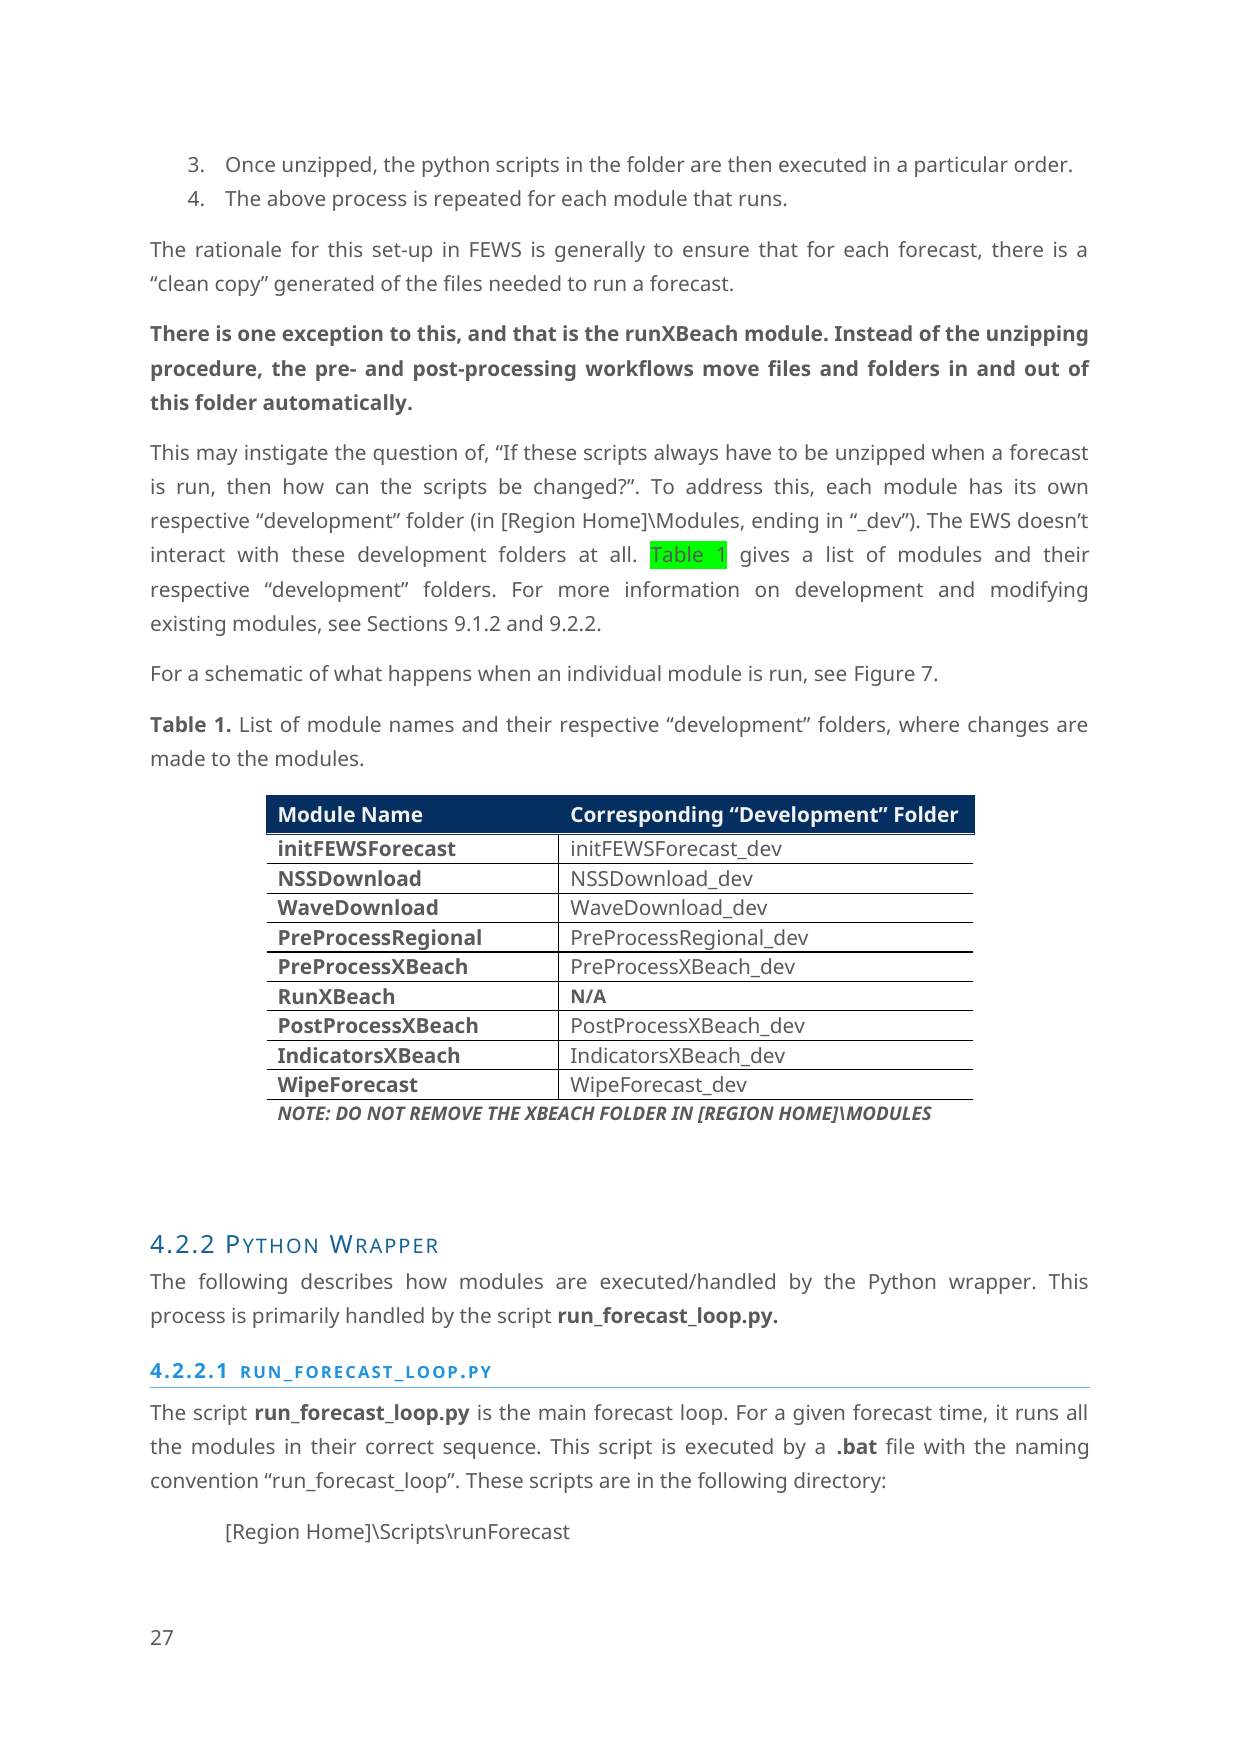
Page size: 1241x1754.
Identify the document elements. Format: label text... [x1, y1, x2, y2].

text The following describes how modules are executed/handled by the Python wrapper. This process is primarily handled by the script run_forecast_loop.py. [150, 1267, 1090, 1329]
subtitle Python Wrapper [150, 1227, 1090, 1261]
table_cell NSSDownload [266, 863, 558, 892]
text The script run_forecast_loop.py is the main forecast loop. For a given forecast time, it runs all the modules in their correct sequence. This script is executed by a .bat file with the naming convention “run_forecast_loop”. These scripts are in the following directory: [150, 1398, 1090, 1494]
table_cell PreProcessXBeach_dev [559, 951, 974, 981]
table_header Module Name [267, 796, 559, 833]
list Once unzipped, the python scripts in the folder are then executed in a particular order. [187, 150, 1090, 178]
list The above process is repeated for each module that runs. [187, 184, 1090, 212]
table_cell NOTE: DO NOT REMOVE THE XBEACH FOLDER IN [REGION HOME]\MODULES [266, 1099, 974, 1125]
table_cell WaveDownload_dev [559, 893, 974, 922]
table_cell RunXBeach [266, 981, 558, 1010]
table_cell PostProcessXBeach_dev [559, 1010, 974, 1040]
table_cell NSSDownload_dev [559, 863, 974, 892]
table_cell initFEWSForecast_dev [559, 835, 974, 863]
text The rationale for this set-up in FEWS is generally to ensure that for each forecast, there is a “clean copy” generated of the files needed to run a forecast. [150, 235, 1090, 297]
text Table 1. List of module names and their respective “development” folders, where changes are made to the modules. [150, 710, 1090, 773]
table_cell PreProcessXBeach [266, 951, 558, 981]
text There is one exception to this, and that is the runXBeach module. Instead of the unzipping procedure, the pre- and post-processing workflows move files and folders in and out of this folder automatically. [150, 319, 1090, 416]
text This may instigate the question of, “If these scripts always have to be unzipped when a forecast is run, then how can the scripts be changed?”. To address this, each module has its own respective “development” folder (in [Region Home]\Modules, ending in “_dev”). The EWS doesn’t interact with these development folders at all. Table 1 gives a list of modules and their respective “development” folders. For more information on development and modifying existing modules, see Sections 8.1.2 and 8.2.2. [150, 438, 1090, 637]
text [Region Home]\Scripts\runForecast [225, 1517, 1090, 1545]
table_cell WipeForecast_dev [559, 1069, 974, 1099]
table_cell PreProcessRegional_dev [559, 922, 974, 951]
table_cell PreProcessRegional [266, 922, 558, 951]
subtitle run_forecast_loop.py [150, 1356, 1090, 1387]
table_cell IndicatorsXBeach_dev [559, 1040, 974, 1069]
table_cell IndicatorsXBeach [266, 1040, 558, 1069]
table_cell PostProcessXBeach [266, 1010, 558, 1040]
text For a schematic of what happens when an individual module is run, see Figure 7. [150, 659, 1090, 688]
table_cell WaveDownload [266, 893, 558, 922]
table_cell WipeForecast [266, 1069, 558, 1099]
table_cell N/A [559, 981, 974, 1010]
table_cell initFEWSForecast [266, 835, 558, 863]
table_header Corresponding “Development” Folder [559, 796, 974, 833]
